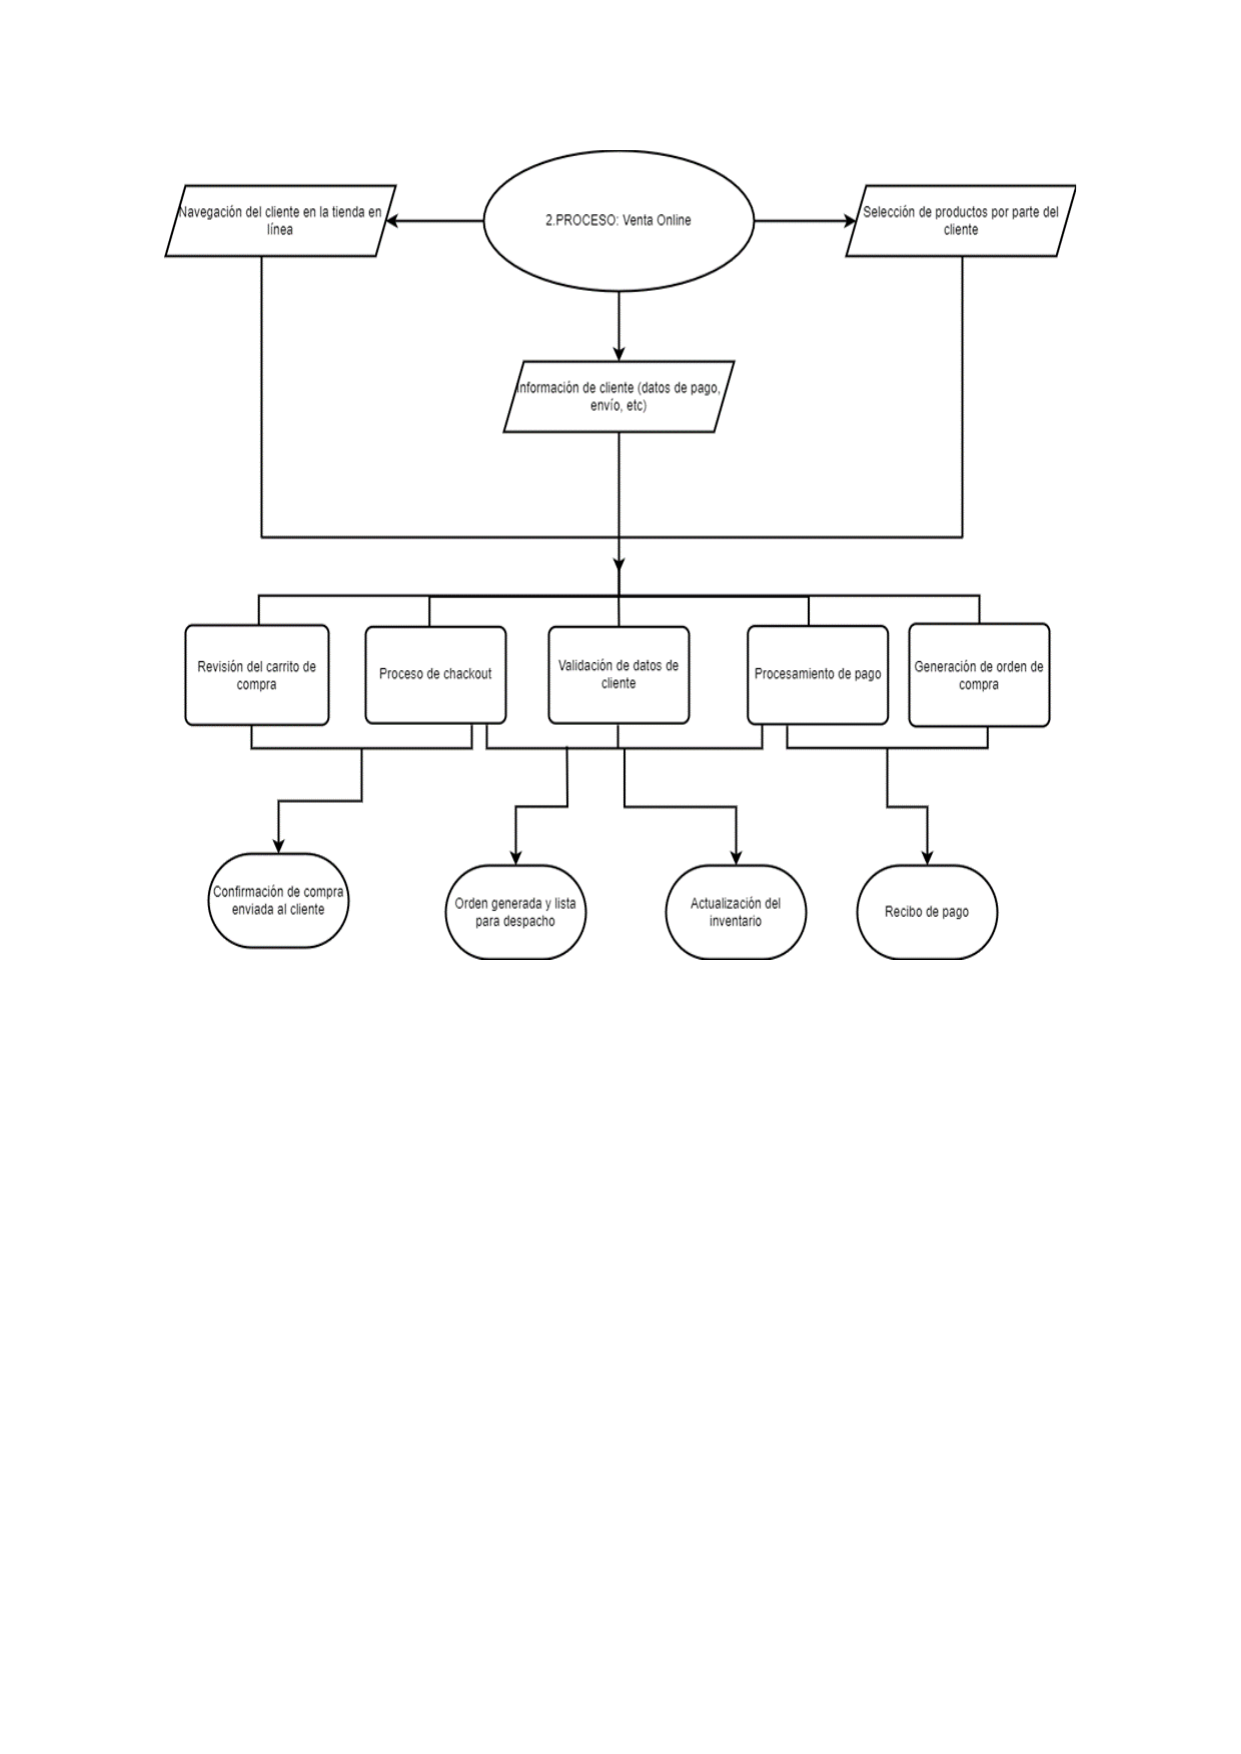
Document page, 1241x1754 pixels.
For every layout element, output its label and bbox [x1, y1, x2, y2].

picture [164, 150, 1077, 960]
